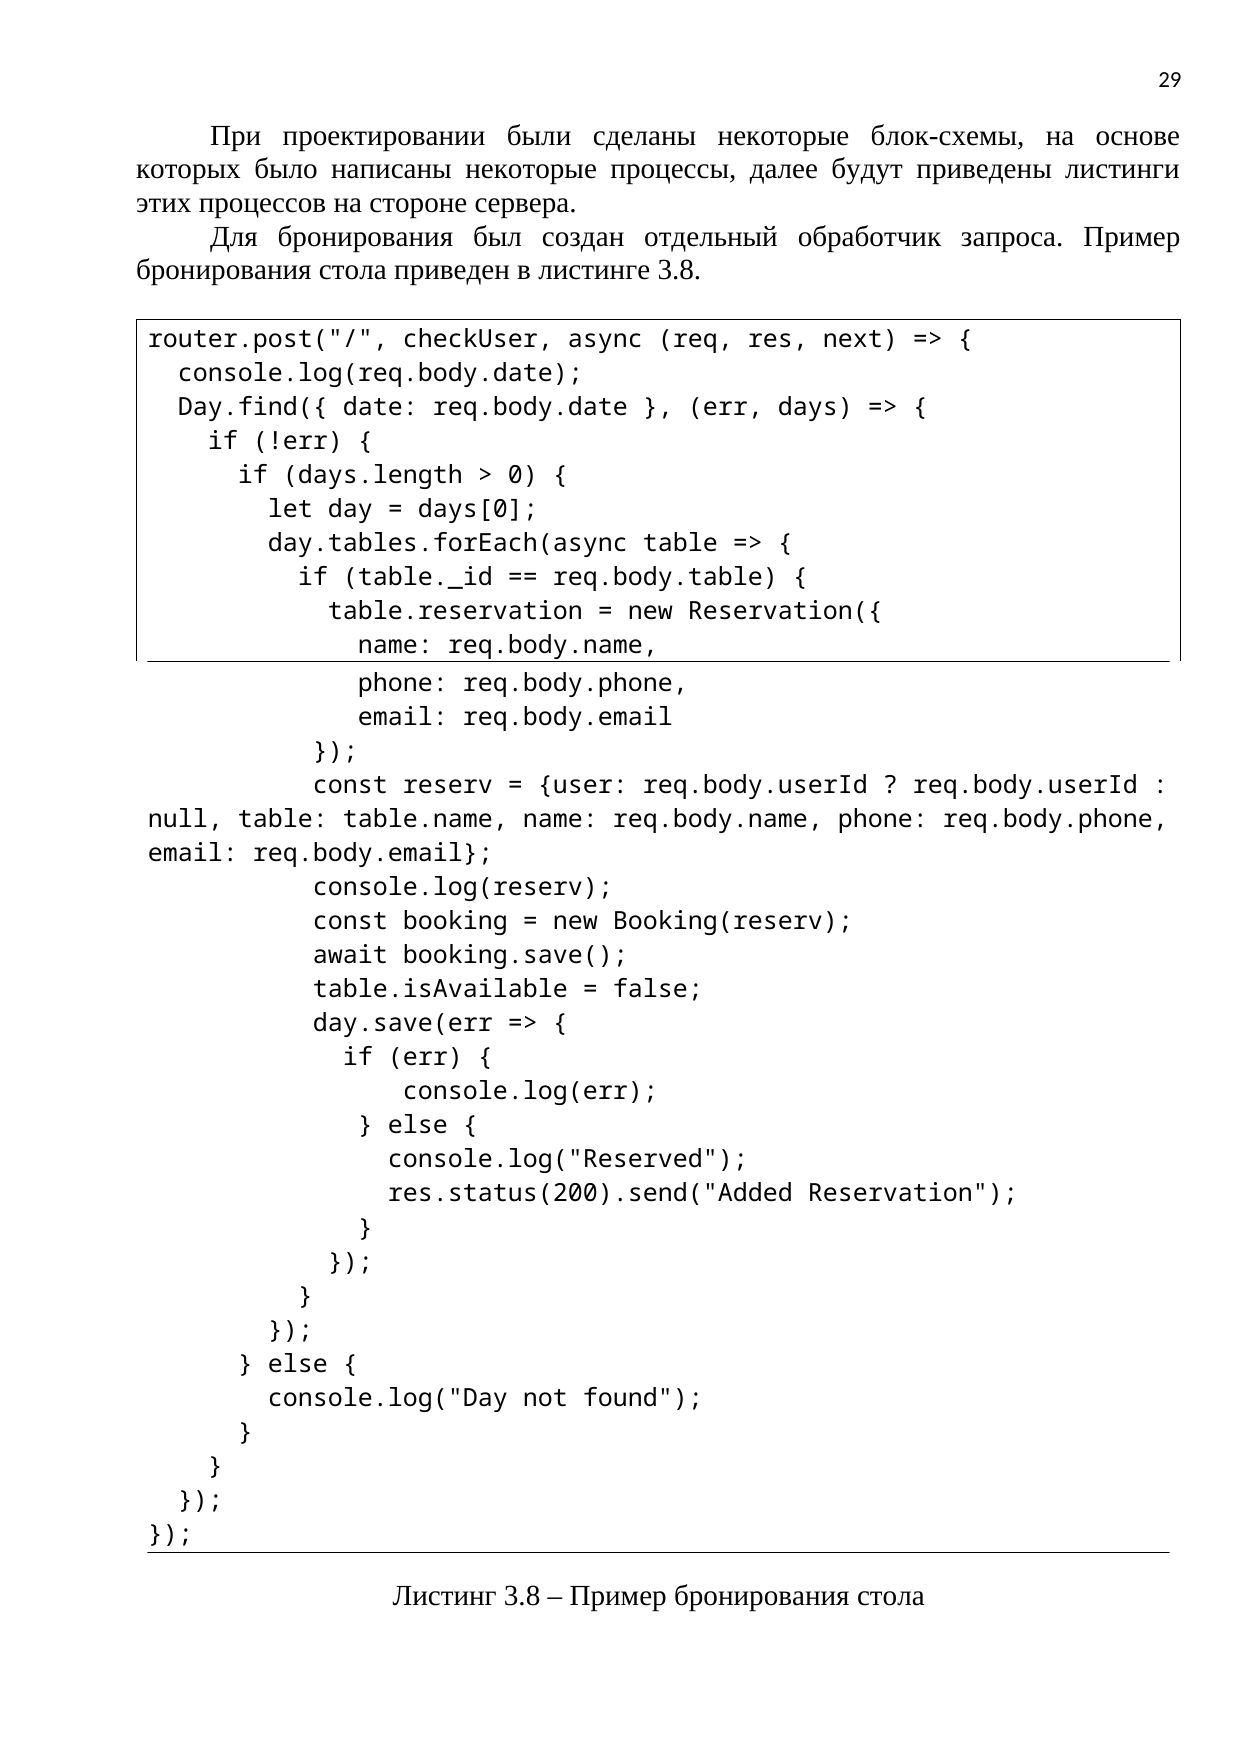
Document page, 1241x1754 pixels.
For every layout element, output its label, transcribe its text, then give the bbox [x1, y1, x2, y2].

table_cell phone: req.body.phone, email: req.body.email }); const reserv = {user: req.body.userId ? req.body.userId : null, table: table.name, name: req.body.name, phone: req.body.phone, email: req.body.email}; console.log(reserv); const booking = new Booking(reserv); await booking.save(); table.isAvailable = false; day.save(err => { if (err) { console.log(err); } else { console.log("Reserved"); res.status(200).send("Added Reservation"); } }); } }); } else { console.log("Day not found"); } } }); }); [136, 661, 1181, 1553]
text Для бронирования был создан отдельный обработчик запроса. Пример бронирования стола приведен в листинге 3.8. [136, 219, 1181, 286]
table_header router.post("/", checkUser, async (req, res, next) => { console.log(req.body.date); Day.find({ date: req.body.date }, (err, days) => { if (!err) { if (days.length > 0) { let day = days[0]; day.tables.forEach(async table => { if (table._id == req.body.table) { table.reservation = new Reservation({ name: req.body.name, [137, 320, 1180, 661]
text Листинг 3.8 – Пример бронирования стола [136, 1578, 1181, 1611]
text При проектировании были сделаны некоторые блок-схемы, на основе которых было написаны некоторые процессы, далее будут приведены листинги этих процессов на стороне сервера. [136, 118, 1181, 219]
